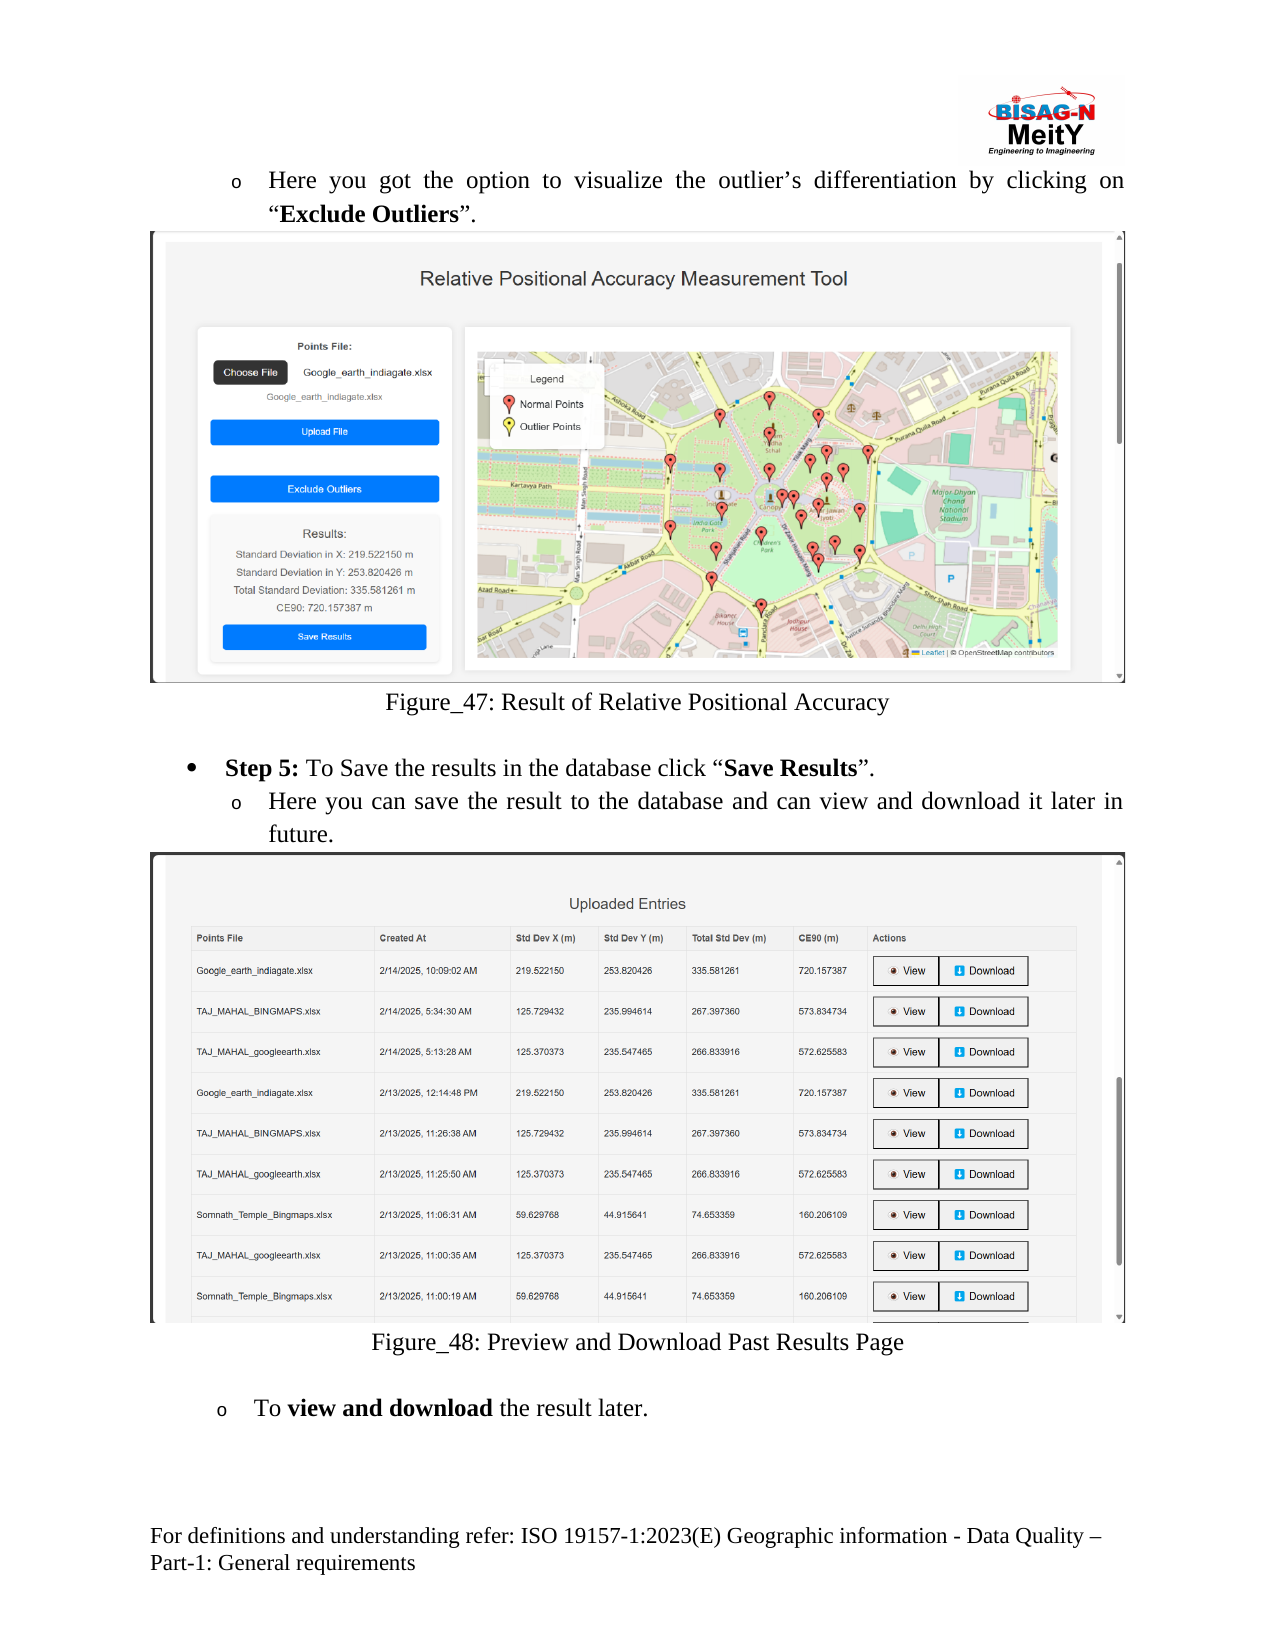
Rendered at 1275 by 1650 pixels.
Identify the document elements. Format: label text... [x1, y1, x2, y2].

list Step 5: To Save the results in the database click “Save Results”. [187, 753, 1125, 782]
list To view and download the result later. [216, 1393, 1125, 1422]
text Figure_48: Preview and Download Past Results Page [150, 1327, 1125, 1356]
list Here you got the option to visualize the outlier’s differentiation by clicking on “Exclude Outliers”. [231, 166, 1125, 228]
text Figure_47: Result of Relative Positional Accuracy [150, 687, 1125, 716]
list Here you can save the result to the database and can view and download it later in future. [231, 786, 1125, 848]
picture [150, 231, 1125, 683]
picture [957, 75, 1125, 166]
picture [150, 852, 1125, 1323]
